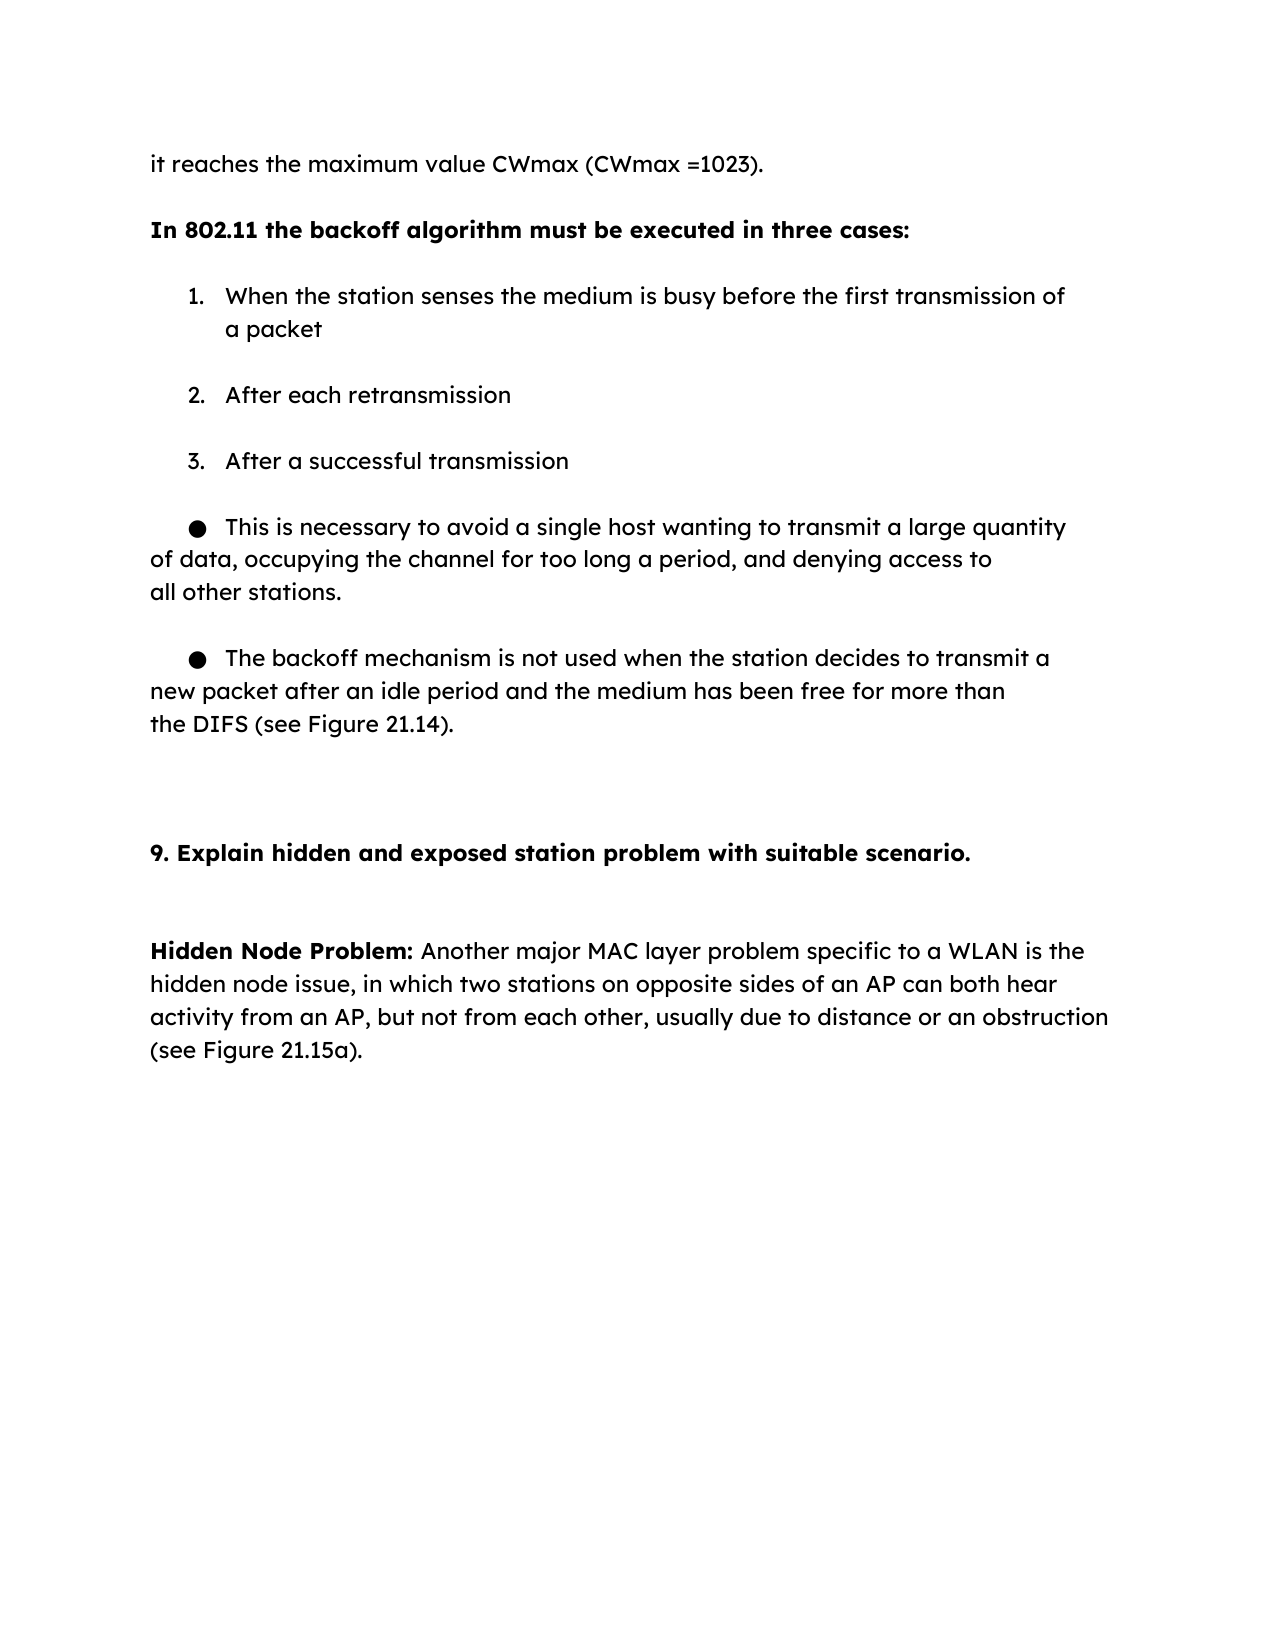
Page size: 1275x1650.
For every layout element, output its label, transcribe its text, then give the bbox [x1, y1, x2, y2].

text Hidden Node Problem: Another major MAC layer problem specific to a WLAN is the hidden node issue, in which two stations on opposite sides of an AP can both hear activity from an AP, but not from each other, usually due to distance or an obstruction (see Figure 21.15a). [150, 937, 1125, 1064]
list After each retransmission [187, 380, 1125, 409]
text all other stations. [150, 578, 1125, 607]
text a packet [225, 314, 1125, 343]
text new packet after an idle period and the medium has been free for more than [150, 677, 1125, 705]
list After a successful transmission [187, 446, 1125, 475]
text it reaches the maximum value CWmax (CWmax =1023). [150, 150, 1125, 179]
list This is necessary to avoid a single host wanting to transmit a large quantity [187, 512, 1125, 541]
text of data, occupying the channel for too long a period, and denying access to [150, 545, 1125, 574]
list When the station senses the medium is busy before the first transmission of [187, 282, 1125, 310]
text In 802.11 the backoff algorithm must be executed in three cases: [150, 216, 1125, 244]
text the DIFS (see Figure 21.14). [150, 709, 1125, 738]
list The backoff mechanism is not used when the station decides to transmit a [187, 644, 1125, 672]
text 9. Explain hidden and exposed station problem with suitable scenario. [150, 838, 1125, 867]
